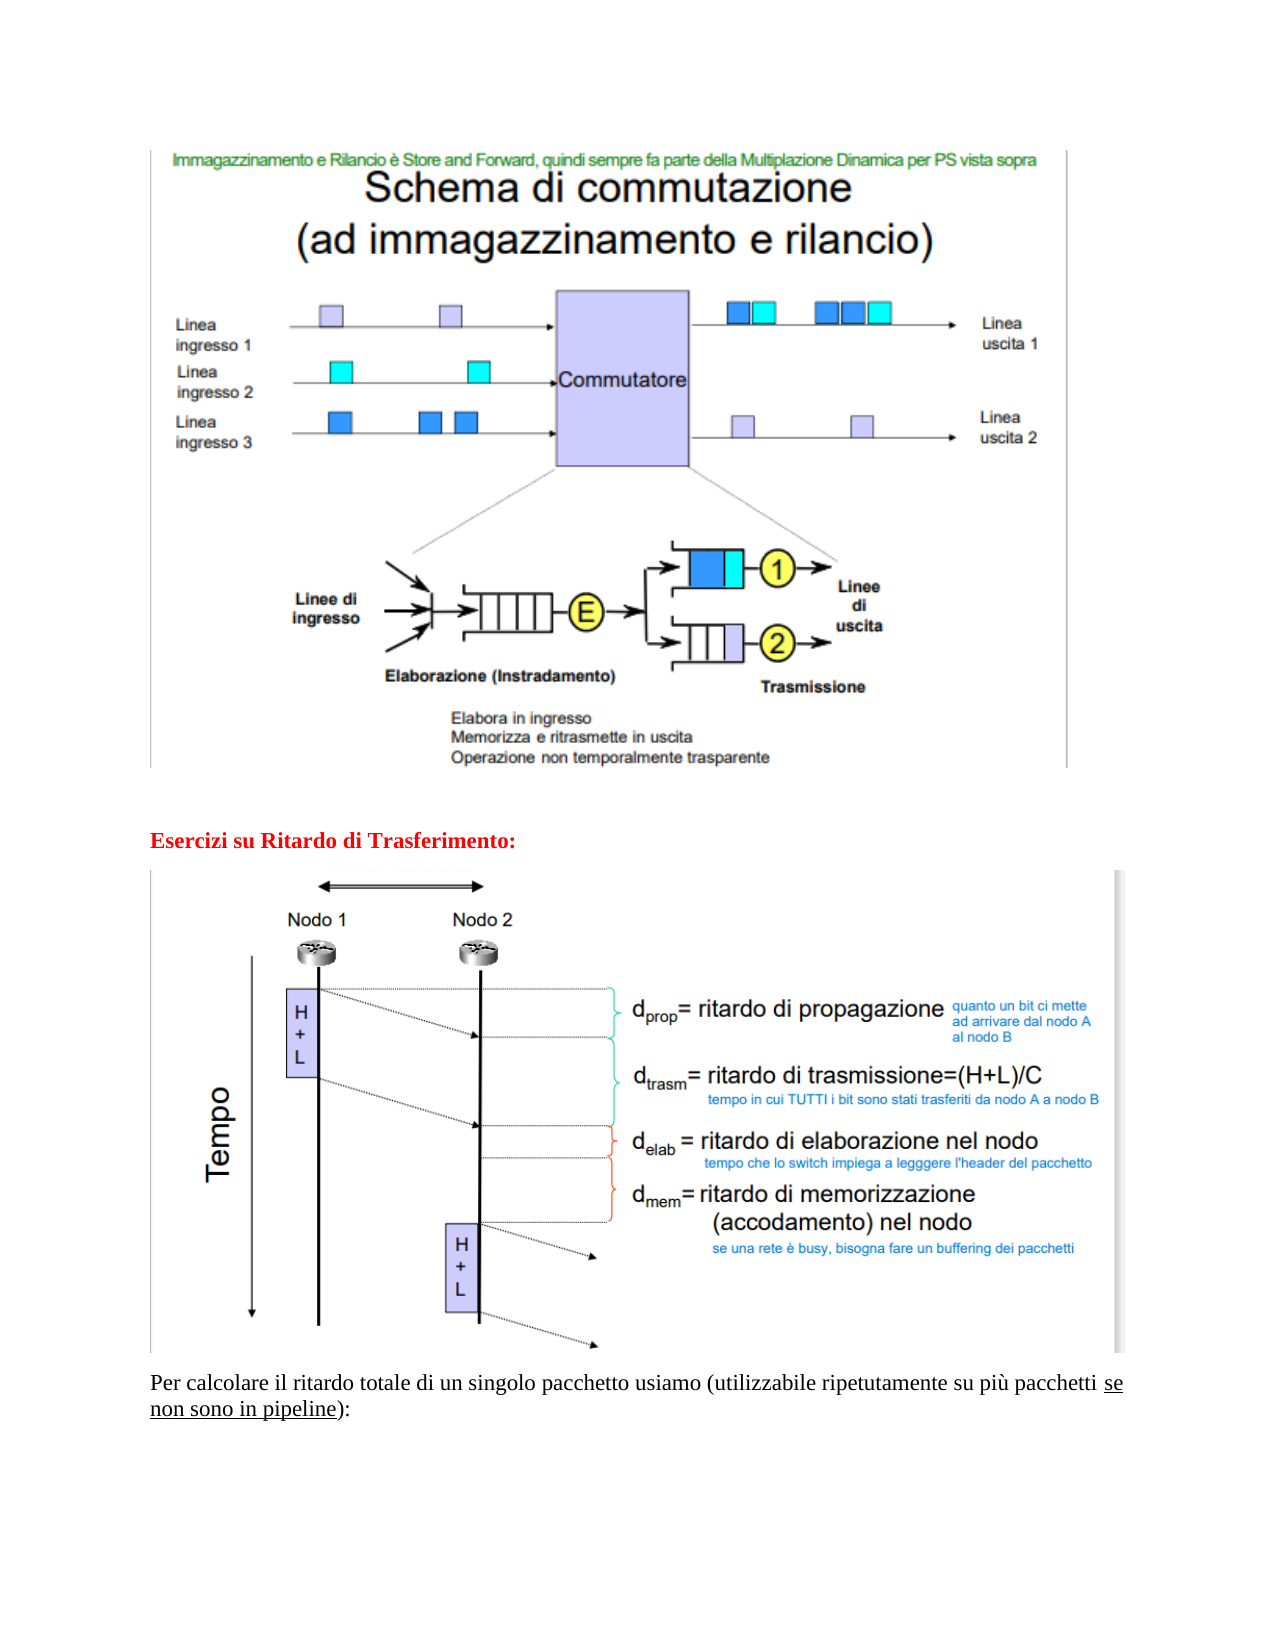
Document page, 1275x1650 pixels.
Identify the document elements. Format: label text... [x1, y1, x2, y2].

picture [150, 870, 1125, 1353]
picture [150, 150, 1068, 768]
text Esercizi su Ritardo di Trasferimento: [150, 827, 1125, 853]
text Per calcolare il ritardo totale di un singolo pacchetto usiamo (utilizzabile ripetutamente su più pacchetti se non sono in pipeline): Negli esercizi si usa però: [(H + L) / C ] * N + dprop, AB (ATTENZIONE N E’ IL NUMERO DI INTERFACCE!) [150, 1369, 1125, 1422]
